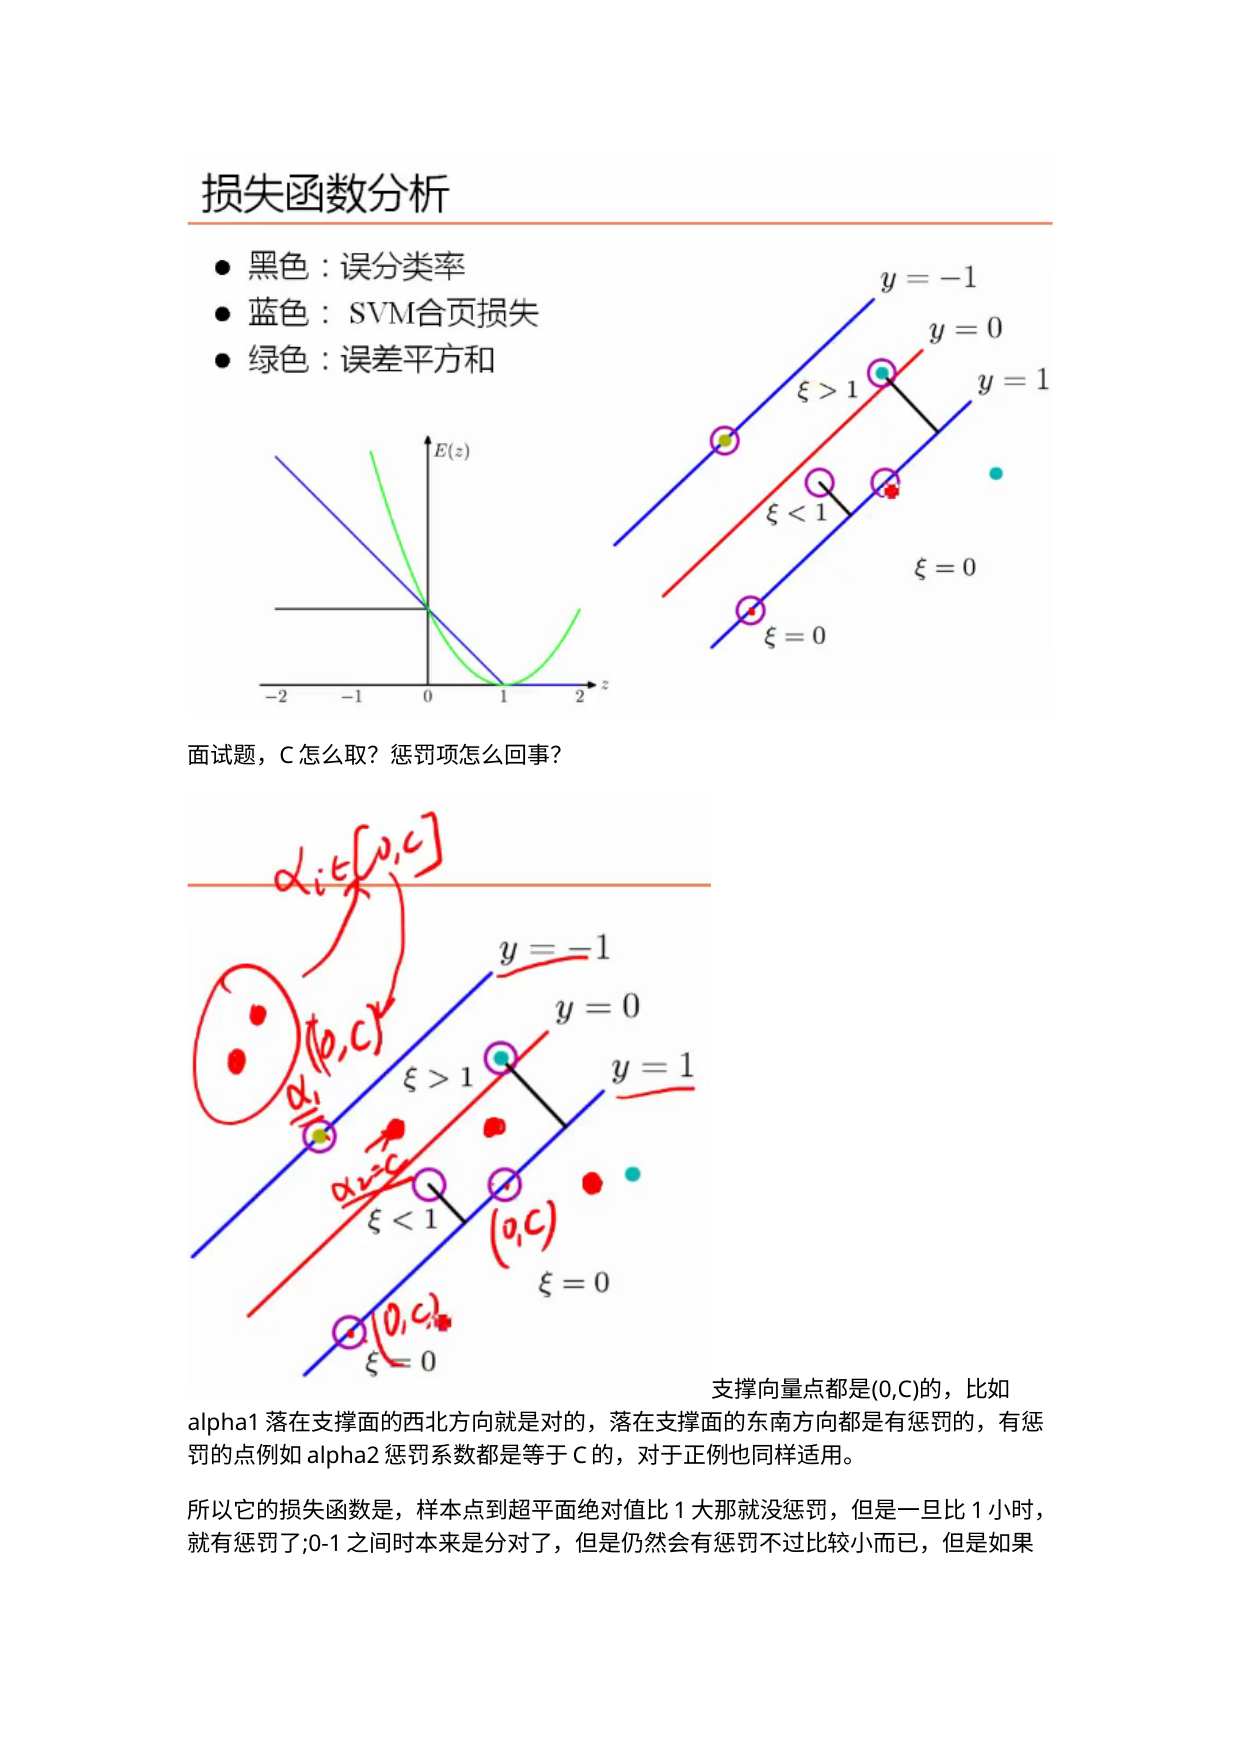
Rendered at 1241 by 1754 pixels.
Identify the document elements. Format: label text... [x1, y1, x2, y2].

text 面试题，C怎么取？惩罚项怎么回事？ [187, 737, 1053, 770]
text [187, 1491, 1053, 1558]
picture [187, 150, 1053, 716]
picture [187, 791, 711, 1398]
